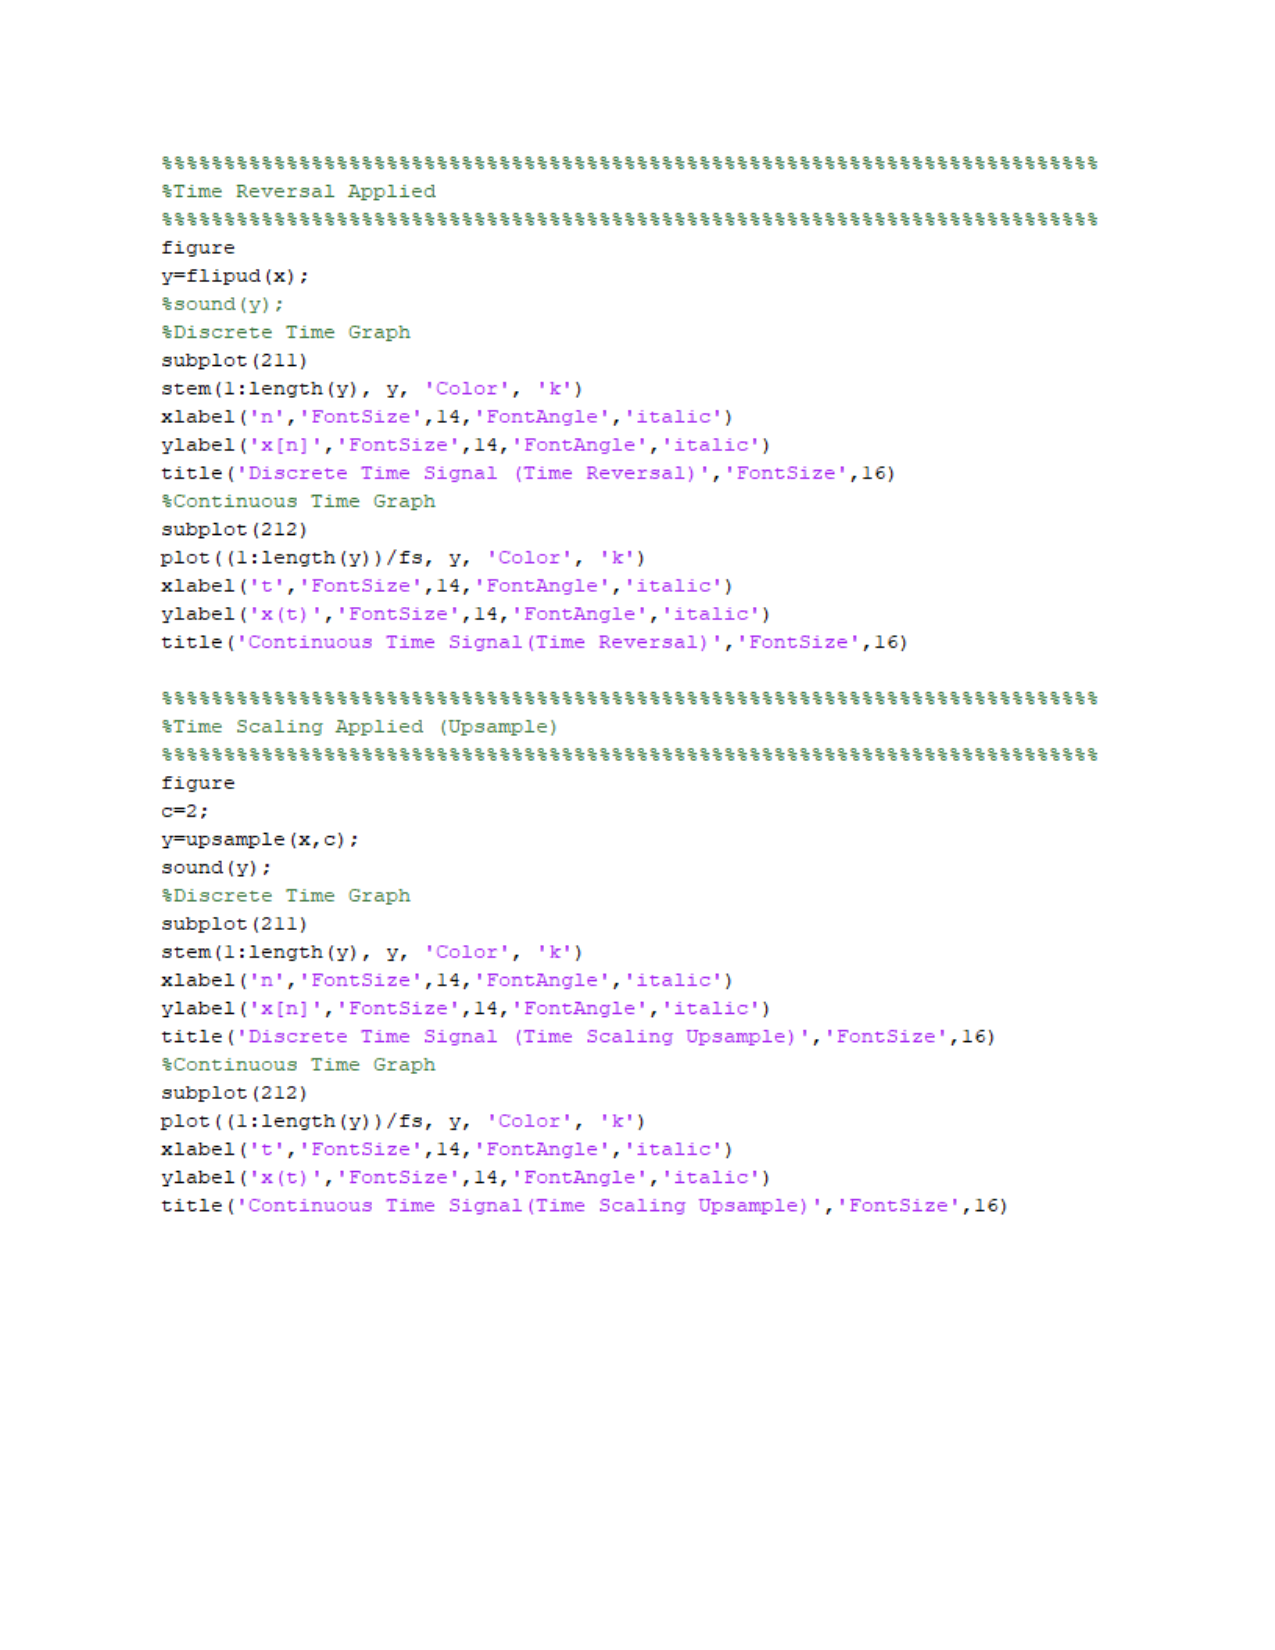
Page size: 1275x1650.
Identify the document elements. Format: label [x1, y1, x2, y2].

picture [150, 150, 1099, 1243]
